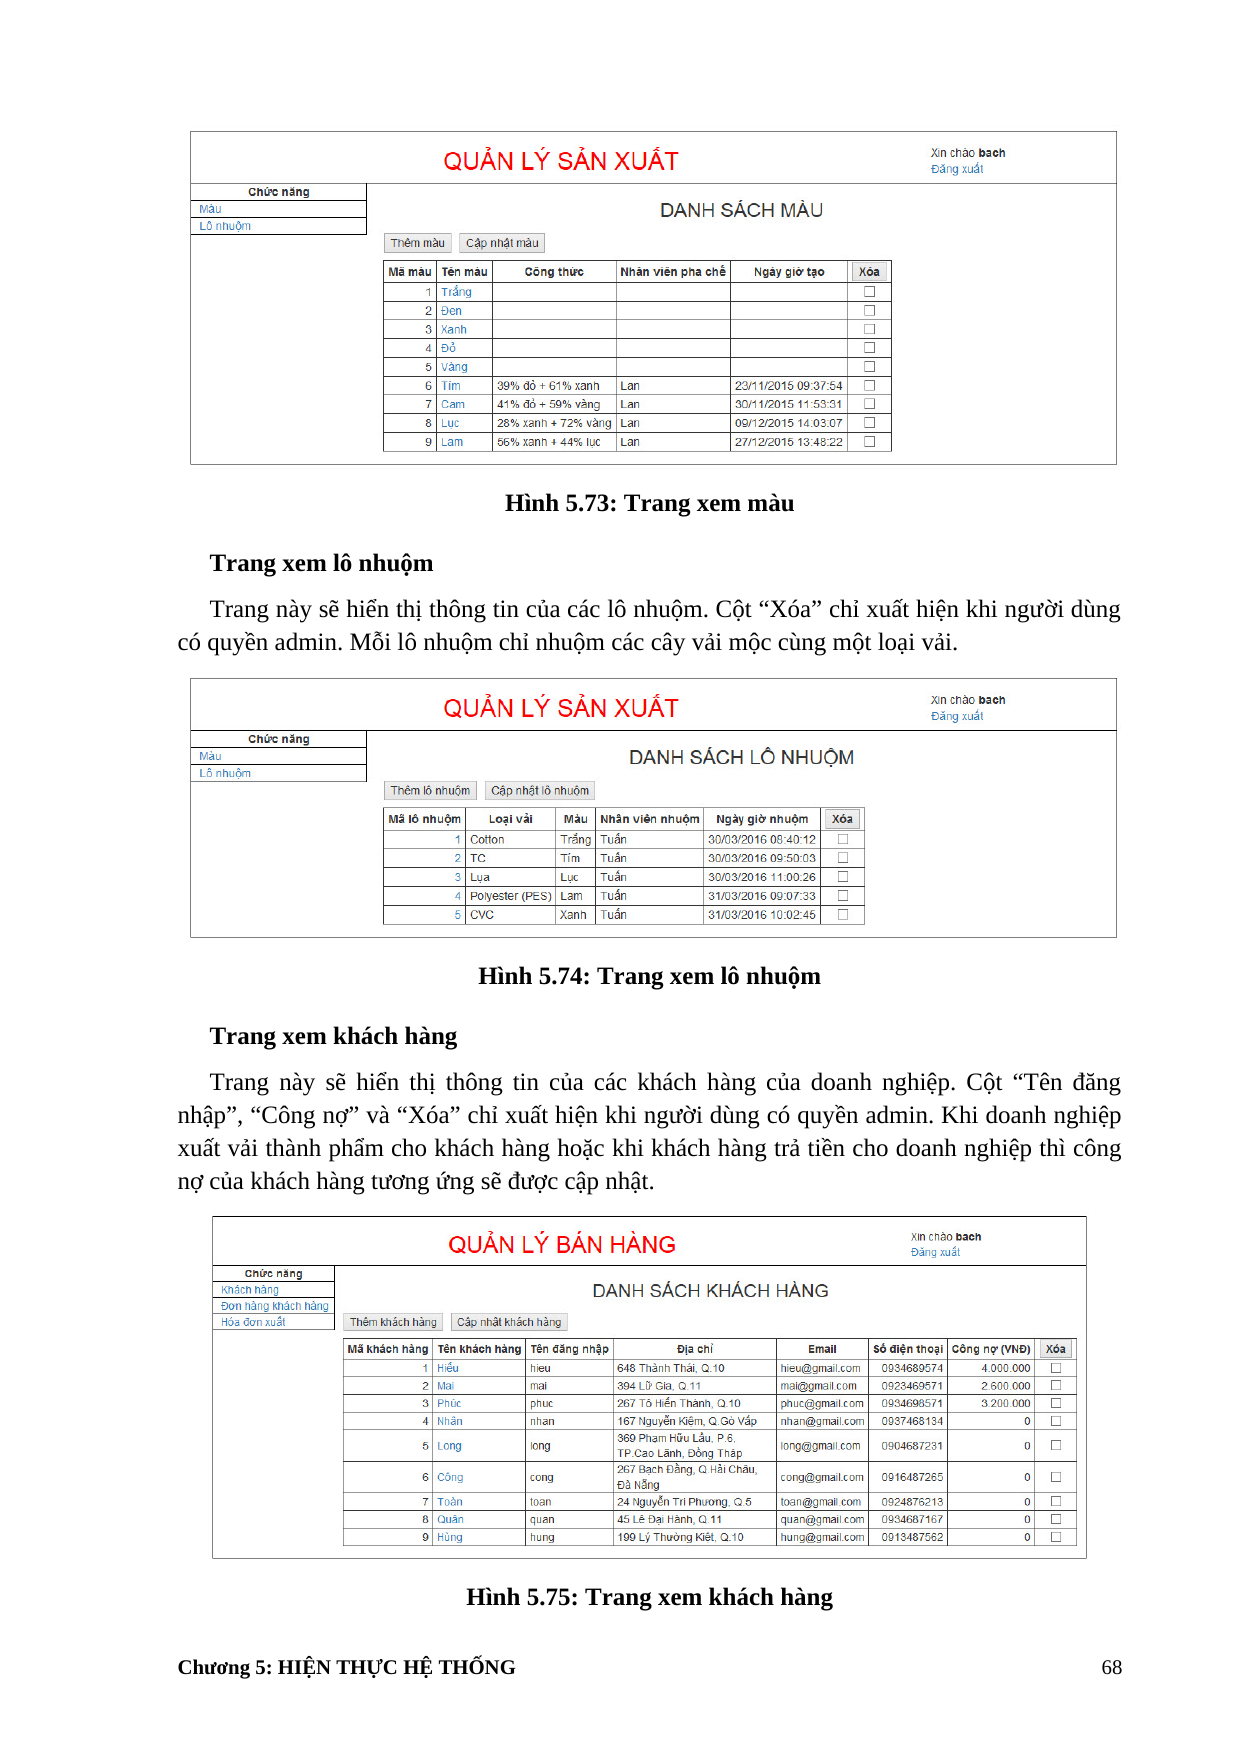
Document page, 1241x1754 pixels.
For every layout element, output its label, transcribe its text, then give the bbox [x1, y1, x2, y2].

text Trang xem lô nhuộm [177, 548, 1122, 577]
picture [177, 118, 1130, 478]
text Trang này sẽ hiển thị thông tin của các khách hàng của doanh nghiệp. Cột “Tên đăng nhập”, “Công nợ” và “Xóa” chỉ xuất hiện khi người dùng có quyền admin. Khi doanh nghiệp xuất vải thành phẩm cho khách hàng hoặc khi khách hàng trả tiền cho doanh nghiệp thì công nợ của khách hàng tương ứng sẽ được cập nhật. [177, 1067, 1122, 1194]
text Trang này sẽ hiển thị thông tin của các lô nhuộm. Cột “Xóa” chỉ xuất hiện khi người dùng có quyền admin. Mỗi lô nhuộm chỉ nhuộm các cây vải mộc cùng một loại vải. [177, 594, 1122, 656]
picture [177, 666, 1130, 951]
text Trang xem khách hàng [177, 1021, 1122, 1050]
picture [199, 1205, 1100, 1572]
